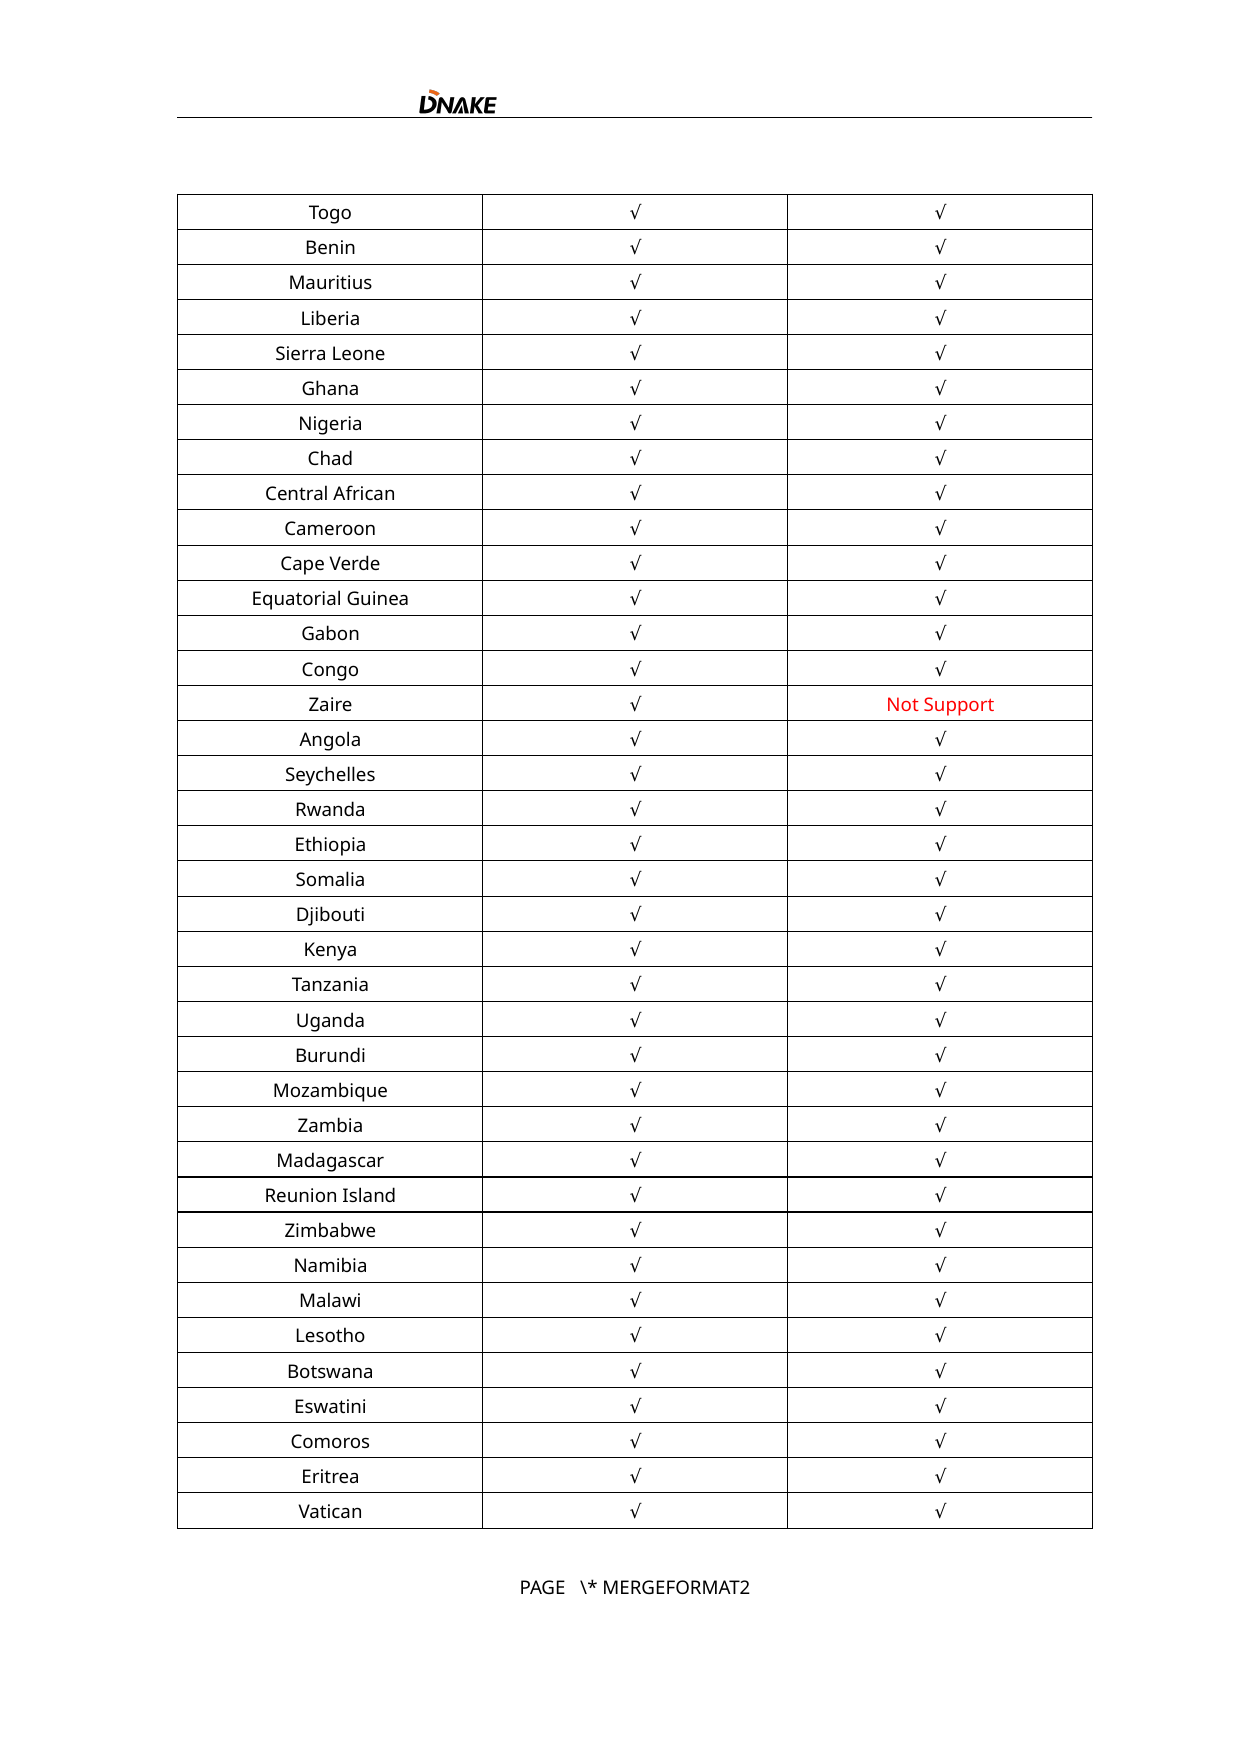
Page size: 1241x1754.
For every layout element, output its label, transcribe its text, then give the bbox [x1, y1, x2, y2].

table_cell Togo [178, 195, 482, 228]
table_cell Kenya [178, 932, 482, 966]
table_cell √ [483, 897, 787, 931]
table_cell √ [483, 1213, 787, 1247]
table_cell √ [483, 230, 787, 264]
table_cell √ [788, 195, 1092, 228]
table_cell √ [788, 967, 1092, 1001]
table_cell Madagascar [178, 1142, 482, 1176]
table_cell √ [788, 405, 1092, 439]
table_cell √ [483, 756, 787, 790]
table_cell √ [483, 1178, 787, 1211]
table_cell √ [483, 510, 787, 544]
table_cell √ [788, 651, 1092, 685]
table_cell √ [483, 1072, 787, 1106]
table_cell √ [483, 1248, 787, 1282]
table_cell √ [483, 300, 787, 334]
table_cell √ [788, 932, 1092, 966]
table_cell √ [483, 195, 787, 228]
table_cell √ [788, 300, 1092, 334]
table_cell √ [788, 1072, 1092, 1106]
table_cell Mauritius [178, 265, 482, 299]
table_cell Eritrea [178, 1458, 482, 1492]
table_cell √ [483, 616, 787, 650]
table_cell √ [788, 440, 1092, 474]
table_cell √ [483, 1493, 787, 1527]
table_cell Benin [178, 230, 482, 264]
table_cell √ [483, 370, 787, 404]
table_cell Malawi [178, 1283, 482, 1317]
table_cell √ [788, 335, 1092, 369]
table_cell Zaire [178, 686, 482, 720]
table_cell √ [788, 546, 1092, 579]
table_cell √ [483, 721, 787, 755]
table_cell √ [483, 475, 787, 509]
table_cell √ [788, 1458, 1092, 1492]
table_cell √ [788, 1493, 1092, 1527]
table_cell √ [788, 1213, 1092, 1247]
table_cell Ghana [178, 370, 482, 404]
table_cell Nigeria [178, 405, 482, 439]
table_cell √ [788, 756, 1092, 790]
table_cell Lesotho [178, 1318, 482, 1352]
table_cell √ [483, 440, 787, 474]
table_cell Burundi [178, 1037, 482, 1071]
table_cell Somalia [178, 861, 482, 896]
table_cell √ [483, 546, 787, 579]
table_cell Zambia [178, 1107, 482, 1141]
table_cell Gabon [178, 616, 482, 650]
table_cell √ [788, 1388, 1092, 1422]
table_cell Liberia [178, 300, 482, 334]
table_cell √ [788, 581, 1092, 615]
table_cell √ [788, 897, 1092, 931]
table_cell √ [483, 1107, 787, 1141]
table_cell Central African [178, 475, 482, 509]
table_cell √ [788, 826, 1092, 860]
table_cell √ [788, 1248, 1092, 1282]
table_cell √ [788, 265, 1092, 299]
table_cell Vatican [178, 1493, 482, 1527]
table_cell √ [483, 1142, 787, 1176]
table_cell Comoros [178, 1423, 482, 1457]
table_cell √ [788, 1318, 1092, 1352]
table_cell Djibouti [178, 897, 482, 931]
table_cell √ [483, 1318, 787, 1352]
table_cell √ [483, 1002, 787, 1036]
table_cell √ [788, 510, 1092, 544]
table_cell Mozambique [178, 1072, 482, 1106]
table_cell √ [788, 230, 1092, 264]
picture [418, 88, 497, 115]
table_cell √ [483, 1353, 787, 1387]
table_cell √ [483, 861, 787, 896]
table_cell Equatorial Guinea [178, 581, 482, 615]
table_cell √ [483, 686, 787, 720]
table_cell √ [788, 721, 1092, 755]
table_cell Cameroon [178, 510, 482, 544]
table_cell √ [483, 1388, 787, 1422]
table_cell √ [483, 581, 787, 615]
table_cell √ [483, 1283, 787, 1317]
table_cell √ [788, 1037, 1092, 1071]
table_cell √ [788, 1107, 1092, 1141]
table_cell √ [788, 1002, 1092, 1036]
table_cell √ [788, 475, 1092, 509]
table_cell √ [483, 1423, 787, 1457]
table_cell √ [483, 405, 787, 439]
table_cell √ [483, 1458, 787, 1492]
table_cell Zimbabwe [178, 1213, 482, 1247]
table_cell Angola [178, 721, 482, 755]
table_cell Not Support [788, 686, 1092, 720]
table_cell Seychelles [178, 756, 482, 790]
table_cell Rwanda [178, 791, 482, 825]
table_cell √ [788, 1423, 1092, 1457]
table_cell √ [483, 967, 787, 1001]
table_cell √ [788, 861, 1092, 896]
table_cell √ [483, 932, 787, 966]
table_cell Namibia [178, 1248, 482, 1282]
table_cell Eswatini [178, 1388, 482, 1422]
table_cell Cape Verde [178, 546, 482, 579]
table_cell Ethiopia [178, 826, 482, 860]
table_cell Tanzania [178, 967, 482, 1001]
table_cell √ [788, 616, 1092, 650]
table_cell Chad [178, 440, 482, 474]
table_cell √ [788, 370, 1092, 404]
table_cell √ [788, 1283, 1092, 1317]
table_cell √ [483, 335, 787, 369]
table_cell √ [788, 1178, 1092, 1211]
table_cell √ [483, 791, 787, 825]
table_cell Uganda [178, 1002, 482, 1036]
table_cell √ [788, 1353, 1092, 1387]
table_cell √ [483, 651, 787, 685]
table_cell √ [483, 265, 787, 299]
table_cell √ [788, 791, 1092, 825]
table_cell √ [483, 826, 787, 860]
table_cell √ [483, 1037, 787, 1071]
table_cell Sierra Leone [178, 335, 482, 369]
table_cell √ [788, 1142, 1092, 1176]
table_cell Botswana [178, 1353, 482, 1387]
table_cell Reunion Island [178, 1178, 482, 1211]
table_cell Congo [178, 651, 482, 685]
